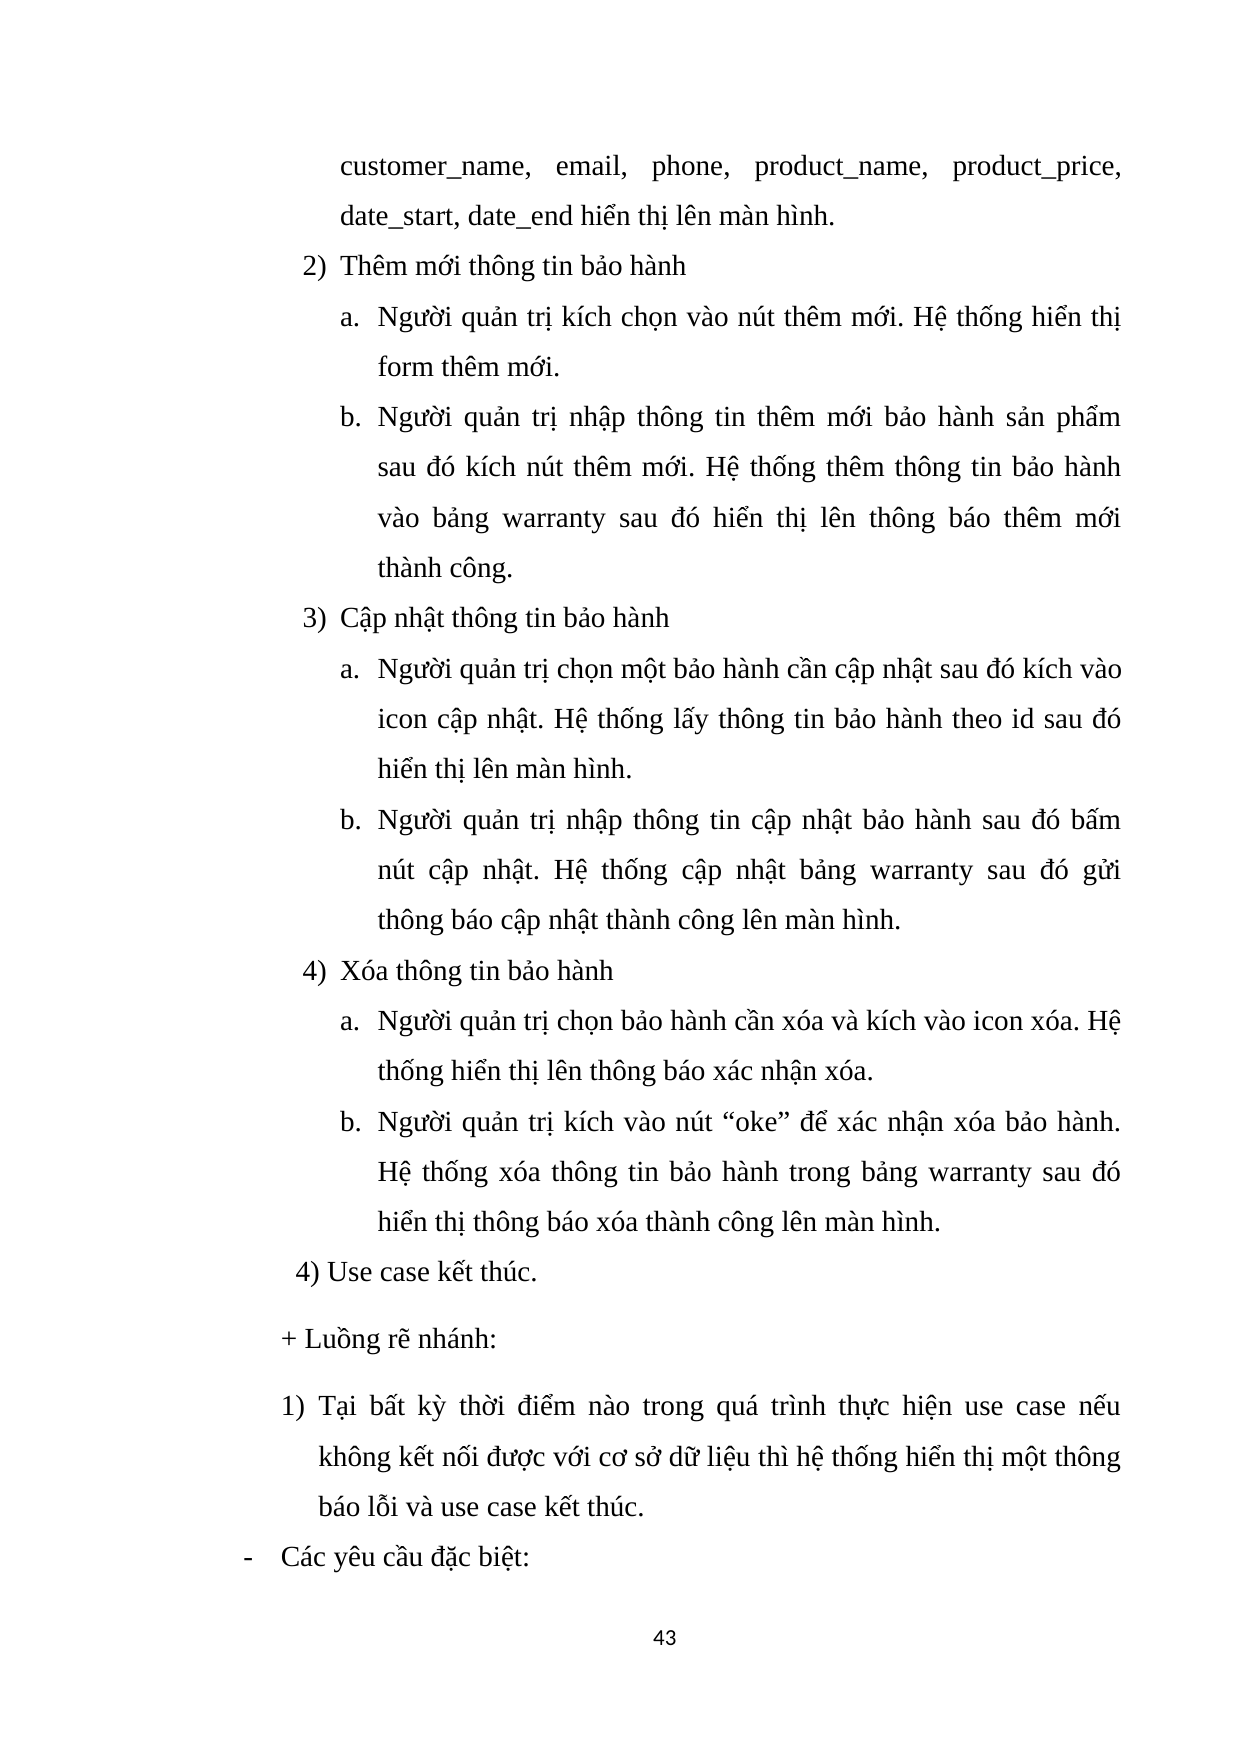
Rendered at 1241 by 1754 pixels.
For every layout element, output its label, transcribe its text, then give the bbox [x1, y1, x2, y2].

list Các yêu cầu đặc biệt: [243, 1539, 1122, 1573]
list Người quản trị chọn một bảo hành cần cập nhật sau đó kích vào icon cập nhật. Hệ thống lấy thông tin bảo hành theo id sau đó hiển thị lên màn hình. [340, 651, 1122, 785]
list Người quản trị kích chọn vào nút thêm mới. Hệ thống hiển thị form thêm mới. [340, 299, 1122, 382]
list Người quản trị kích vào nút “oke” để xác nhận xóa bảo hành. Hệ thống xóa thông tin bảo hành trong bảng warranty sau đó hiển thị thông báo xóa thành công lên màn hình. [340, 1104, 1122, 1238]
list Người quản trị nhập thông tin thêm mới bảo hành sản phẩm sau đó kích nút thêm mới. Hệ thống thêm thông tin bảo hành vào bảng warranty sau đó hiển thị lên thông báo thêm mới thành công. [340, 399, 1122, 584]
list Xóa thông tin bảo hành [302, 953, 1122, 986]
text + Luồng rẽ nhánh: [281, 1322, 1122, 1355]
list Thêm mới thông tin bảo hành [302, 248, 1122, 282]
list Cập nhật thông tin bảo hành [302, 601, 1122, 634]
list Người quản trị nhập thông tin cập nhật bảo hành sau đó bấm nút cập nhật. Hệ thống cập nhật bảng warranty sau đó gửi thông báo cập nhật thành công lên màn hình. [340, 802, 1122, 936]
list Người quản trị chọn bảo hành cần xóa và kích vào icon xóa. Hệ thống hiển thị lên thông báo xác nhận xóa. [340, 1003, 1122, 1087]
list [302, 148, 1122, 232]
list 4) Use case kết thúc. [295, 1254, 1122, 1288]
list Tại bất kỳ thời điểm nào trong quá trình thực hiện use case nếu không kết nối được với cơ sở dữ liệu thì hệ thống hiển thị một thông báo lỗi và use case kết thúc. [281, 1388, 1122, 1523]
